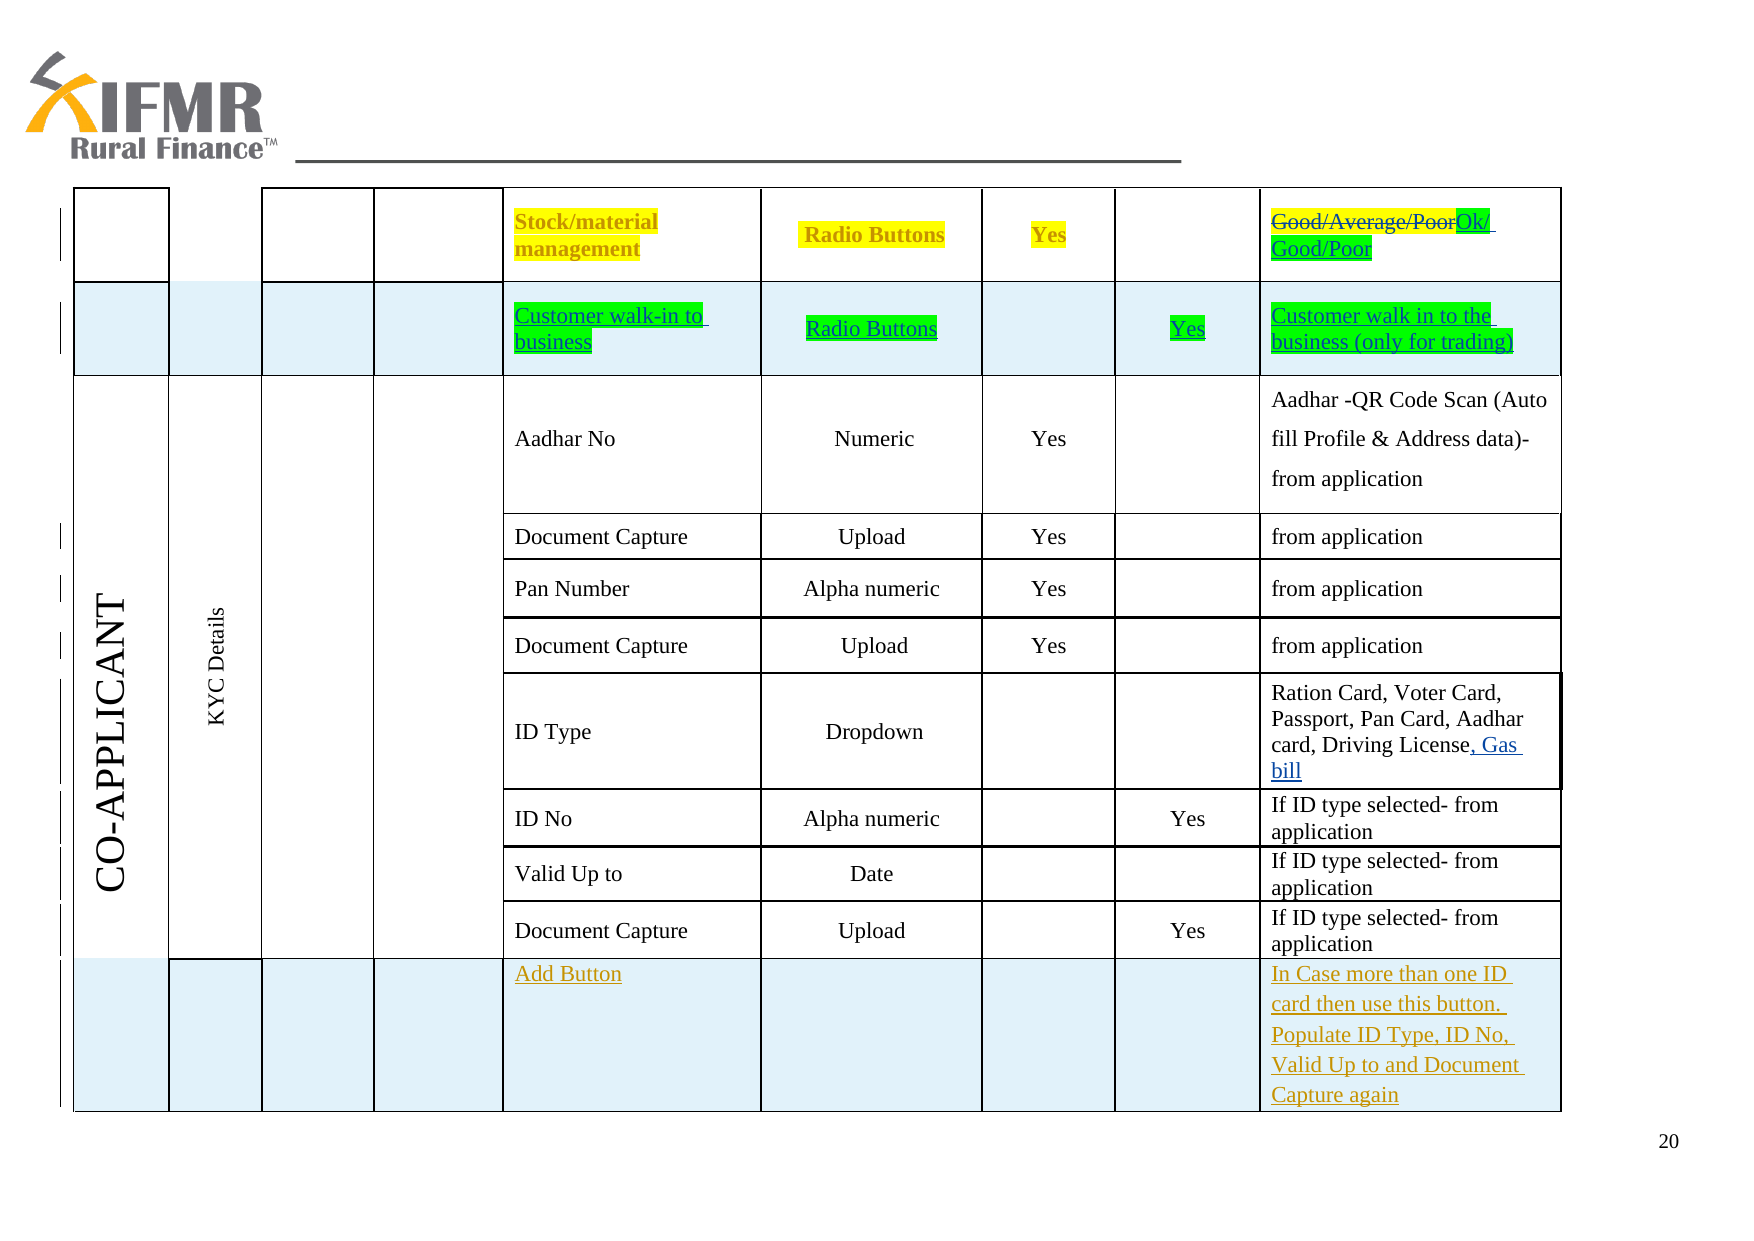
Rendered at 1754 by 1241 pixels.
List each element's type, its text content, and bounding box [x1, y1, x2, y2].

table_cell Alpha numeric [762, 560, 981, 616]
table_cell Upload [762, 514, 981, 558]
table_cell Radio Buttons [762, 188, 982, 281]
table_cell Yes [983, 560, 1114, 616]
table_cell Alpha numeric [762, 790, 981, 845]
table_cell from application [1261, 619, 1560, 672]
table_cell [1116, 376, 1259, 513]
table_cell Date [762, 848, 981, 900]
table_cell Upload [762, 619, 981, 672]
table_cell [1261, 188, 1560, 281]
table_cell Yes [1116, 902, 1259, 958]
table_cell [374, 376, 503, 958]
table_cell Ration Card, Voter Card, Passport, Pan Card, Aadhar card, Driving License [1261, 674, 1559, 788]
table_cell Stock/material management [504, 188, 761, 281]
table_cell Yes [983, 188, 1115, 281]
table_cell Document Capture [504, 902, 760, 958]
table_cell [983, 674, 1114, 788]
table_cell [262, 376, 373, 958]
table_cell ID Type [504, 674, 760, 788]
table_cell Aadhar No [504, 376, 761, 513]
table_cell Yes [1116, 790, 1259, 845]
table_cell Yes [983, 619, 1114, 672]
table_cell from application [1261, 560, 1560, 616]
table_cell Document Capture [504, 619, 760, 672]
table_cell [983, 790, 1114, 845]
table_cell [983, 848, 1114, 900]
table_cell [1116, 560, 1259, 616]
table_cell Pan Number [504, 560, 760, 616]
table_cell ID No [504, 790, 760, 845]
table_cell [1116, 188, 1260, 281]
table_cell Dropdown [762, 674, 981, 788]
table_cell Yes [983, 514, 1114, 558]
table_cell Document Capture [504, 514, 760, 558]
table_cell If ID type selected- from application [1261, 848, 1560, 900]
table_cell [983, 902, 1114, 958]
table_cell CO-APPLICANT [74, 376, 168, 1111]
table_cell [1116, 619, 1259, 672]
table_cell [1116, 848, 1259, 900]
table_cell Upload [762, 902, 981, 958]
table_cell Valid Up to [504, 848, 760, 900]
table_cell Aadhar -QR Code Scan (Auto fill Profile & Address data)- from application [1260, 375, 1561, 513]
table_cell If ID type selected- from application [1261, 902, 1560, 958]
table_cell from application [1261, 513, 1560, 558]
table_cell KYC Details [169, 376, 261, 958]
picture [18, 45, 284, 166]
table_cell Yes [983, 376, 1115, 513]
table_cell [1116, 514, 1259, 558]
table_cell Numeric [762, 376, 982, 513]
table_cell If ID type selected- from application [1261, 790, 1560, 845]
table_cell [1116, 674, 1259, 788]
